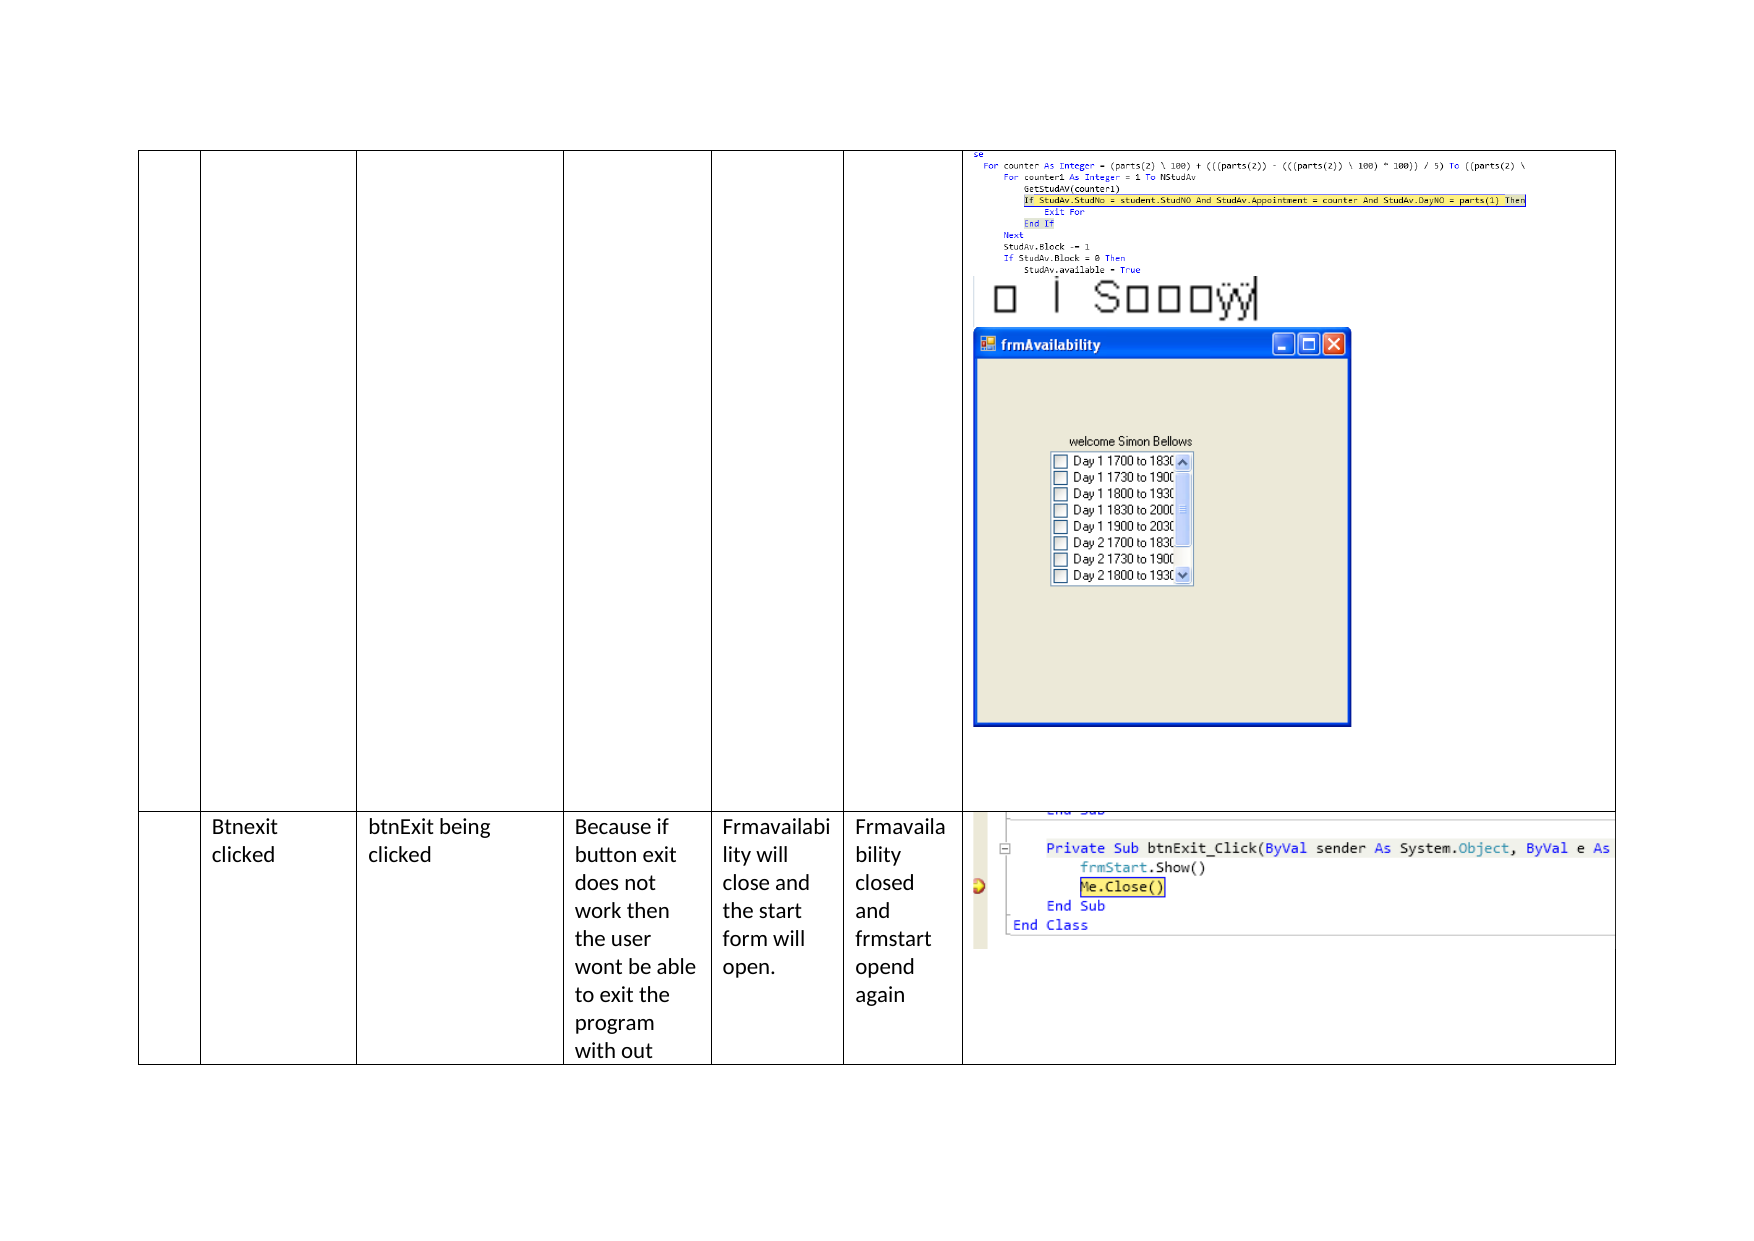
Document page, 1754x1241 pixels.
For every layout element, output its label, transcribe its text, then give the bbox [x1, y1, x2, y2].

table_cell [201, 151, 356, 811]
picture [973, 151, 1527, 727]
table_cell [712, 812, 843, 1064]
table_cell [844, 151, 962, 811]
table_cell [963, 151, 1615, 811]
table_cell [139, 812, 200, 1064]
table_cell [357, 151, 563, 811]
table_cell Btnexit clicked [201, 812, 356, 1064]
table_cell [564, 151, 711, 811]
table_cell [357, 812, 563, 1064]
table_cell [844, 812, 962, 1064]
picture [973, 812, 1616, 949]
table_cell [139, 151, 200, 811]
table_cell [564, 812, 711, 1064]
table_cell [963, 812, 1615, 1064]
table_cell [712, 151, 843, 811]
